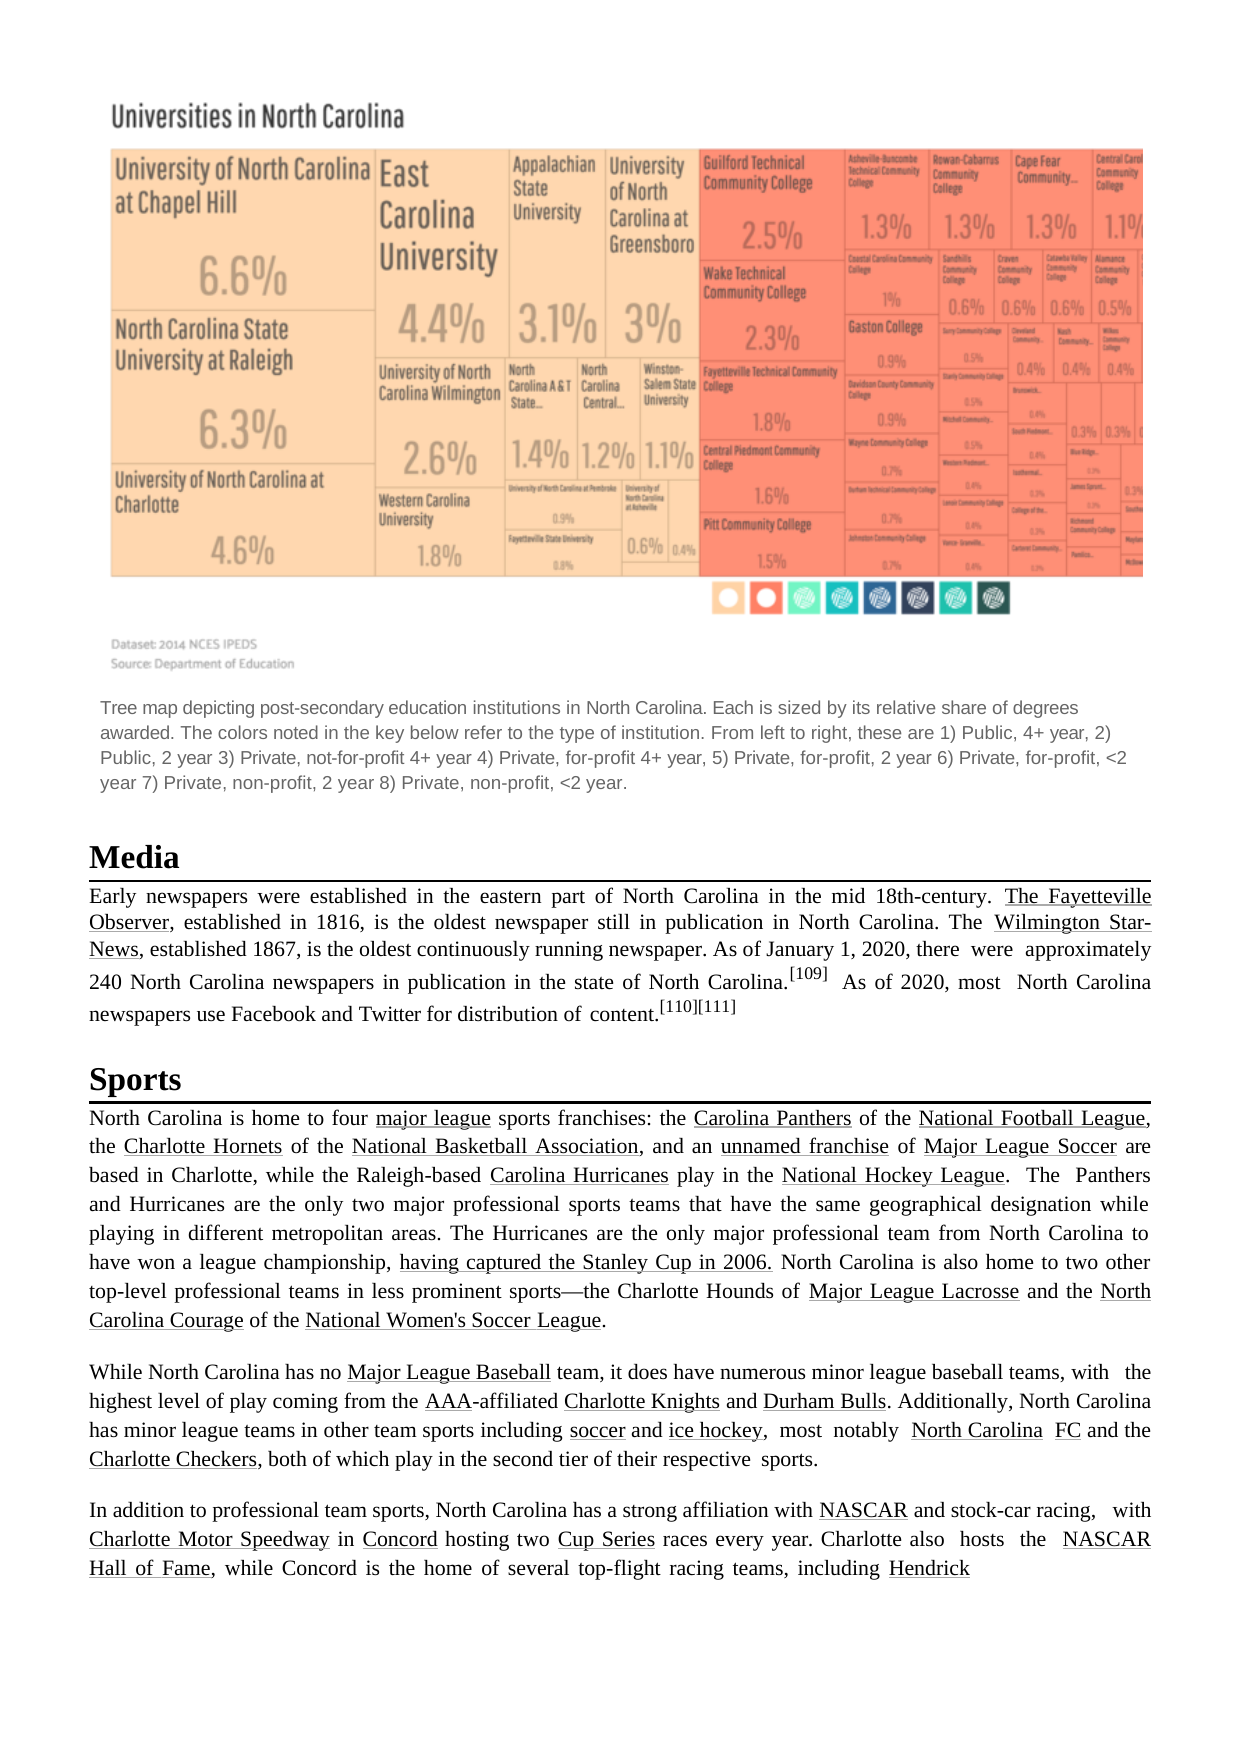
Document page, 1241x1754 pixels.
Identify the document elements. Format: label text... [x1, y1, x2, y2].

subtitle Sports [89, 1059, 1178, 1097]
text While North Carolina has no Major League Baseball team, it does have numerous minor league baseball teams, with the highest level of play coming from the AAA-affiliated Charlotte Knights and Durham Bulls. Additionally, North Carolina has minor league teams in other team sports including soccer and ice hockey, most notably North Carolina FC and the Charlotte Checkers, both of which play in the second tier of their respective sports. [89, 1359, 1151, 1471]
subtitle Media [89, 837, 1178, 876]
picture [95, 79, 1143, 691]
text In addition to professional team sports, North Carolina has a strong affiliation with NASCAR and stock-car racing, with Charlotte Motor Speedway in Concord hosting two Cup Series races every year. Charlotte also hosts the NASCAR Hall of Fame, while Concord is the home of several top-flight racing teams, including Hendrick [89, 1497, 1152, 1580]
text Tree map depicting post-secondary education institutions in North Carolina. Each is sized by its relative share of degrees awarded. The colors noted in the key below refer to the type of institution. From left to right, these are 1) Public, 4+ year, 2) Public, 2 year 3) Private, not-for-profit 4+ year 4) Private, for-profit 4+ year, 5) Private, for-profit, 2 year 6) Private, for-profit, <2 [100, 697, 1135, 768]
text year 7) Private, non-profit, 2 year 8) Private, non-profit, <2 year. [100, 771, 1178, 793]
text Early newspapers were established in the eastern part of North Carolina in the mid 18th-century. The Fayetteville Observer, established in 1816, is the oldest newspaper still in publication in North Carolina. The Wilmington Star- News, established 1867, is the oldest continuously running newspaper. As of January 1, 2020, there were approximately 240 North Carolina newspapers in publication in the state of North Carolina.[109] As of 2020, most North Carolina newspapers use Facebook and Twitter for distribution of content.[110][111] [89, 883, 1151, 1026]
text North Carolina is home to four major league sports franchises: the Carolina Panthers of the National Football League, the Charlotte Hornets of the National Basketball Association, and an unnamed franchise of Major League Soccer are based in Charlotte, while the Raleigh-based Carolina Hurricanes play in the National Hockey League. The Panthers and Hurricanes are the only two major professional sports teams that have the same geographical designation while playing in different metropolitan areas. The Hurricanes are the only major professional team from North Carolina to have won a league championship, having captured the Stanley Cup in 2006. North Carolina is also home to two other top-level professional teams in less prominent sports—the Charlotte Hounds of Major League Lacrosse and the North Carolina Courage of the National Women's Soccer League. [89, 1104, 1151, 1332]
